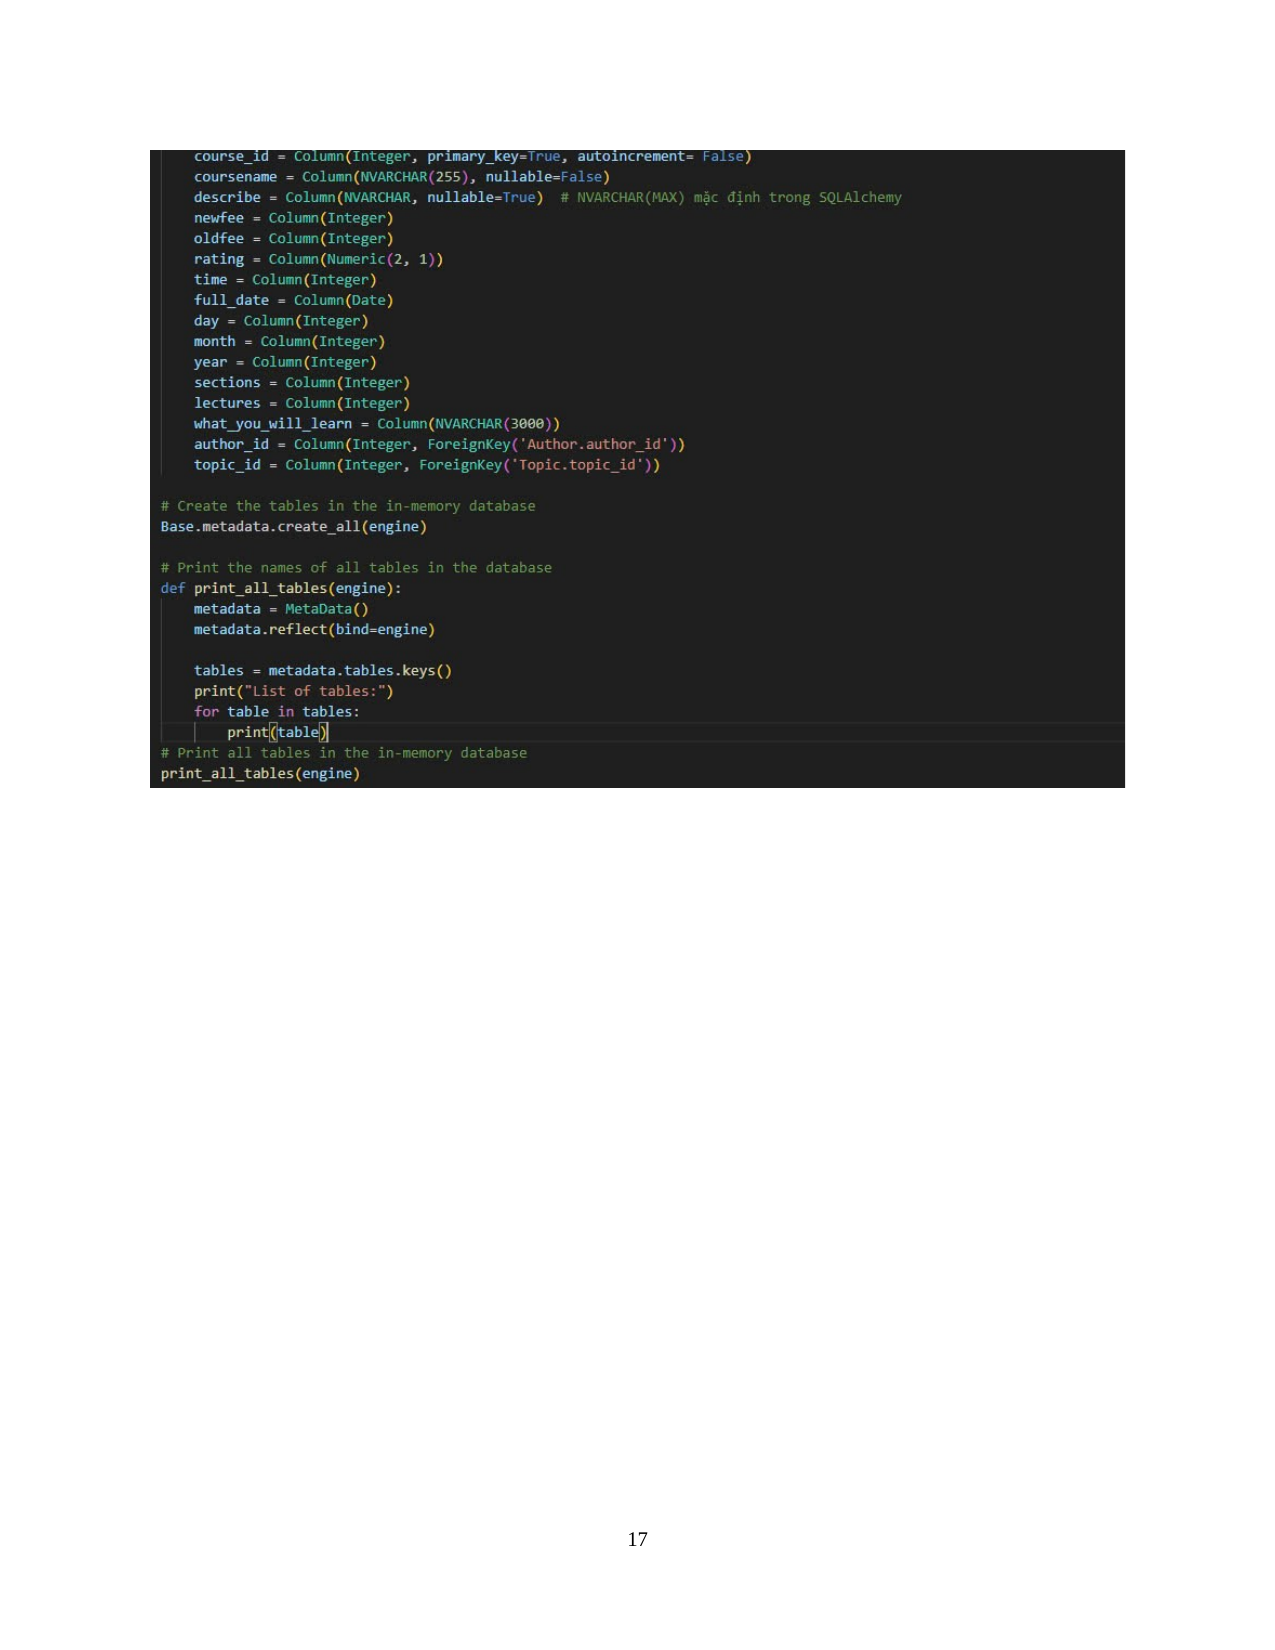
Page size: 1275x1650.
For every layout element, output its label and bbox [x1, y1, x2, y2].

picture [150, 150, 1125, 788]
